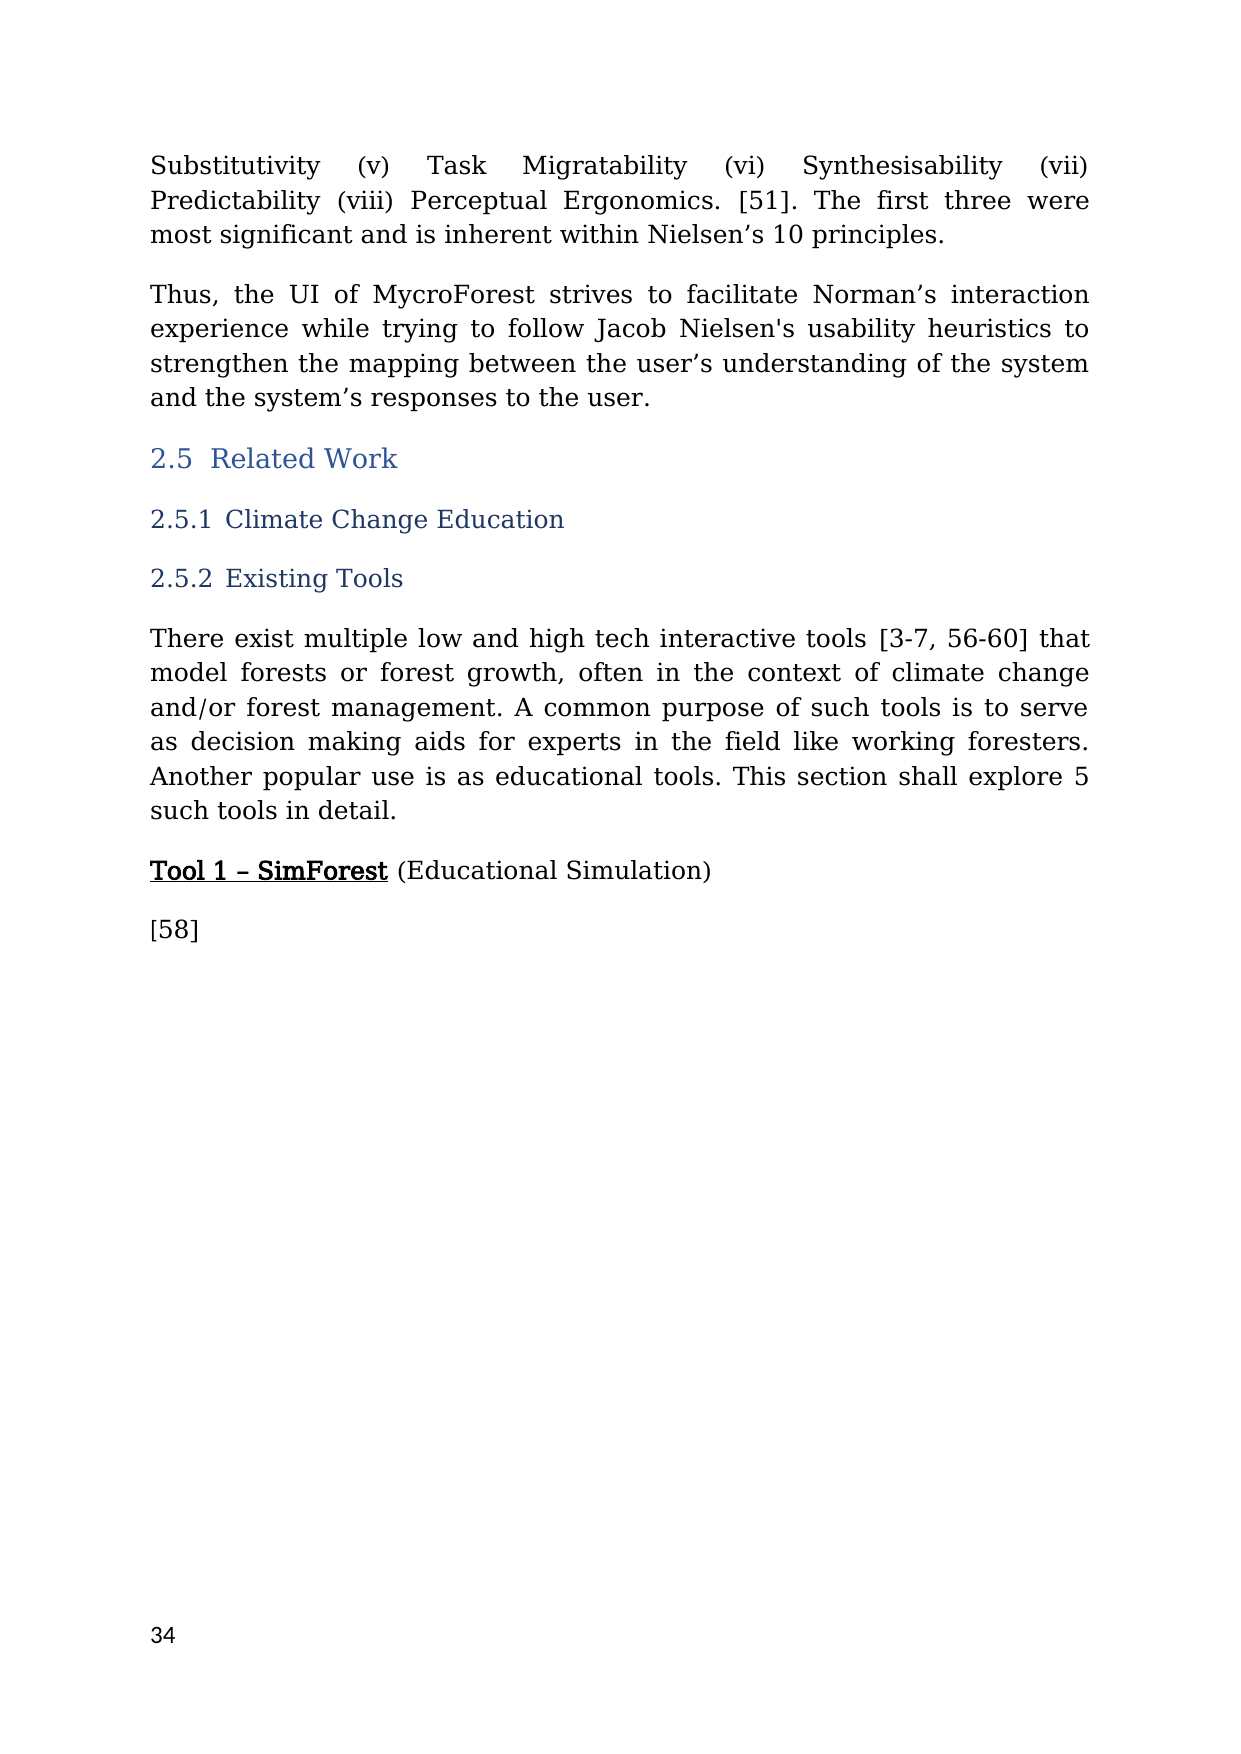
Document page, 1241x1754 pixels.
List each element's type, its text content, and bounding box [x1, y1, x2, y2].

text There exist multiple low and high tech interactive tools [3-7, 56-60] that model forests or forest growth, often in the context of climate change and/or forest management. A common purpose of such tools is to serve as decision making aids for experts in the field like working foresters. Another popular use is as educational tools. This section shall explore 5 such tools in detail. [150, 623, 1090, 825]
text [58] [150, 914, 1090, 945]
text Thus, the UI of MycroForest strives to facilitate Norman’s interaction experience while trying to follow Jacob Nielsen's usability heuristics to strengthen the mapping between the user’s understanding of the system and the system’s responses to the user. [150, 278, 1090, 412]
subtitle Related Work [150, 441, 1090, 474]
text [150, 150, 1090, 249]
subtitle Existing Tools [150, 563, 1090, 593]
subtitle Tool 1 – SimForest (Educational Simulation) [150, 854, 1090, 884]
subtitle Climate Change Education [150, 504, 1090, 534]
